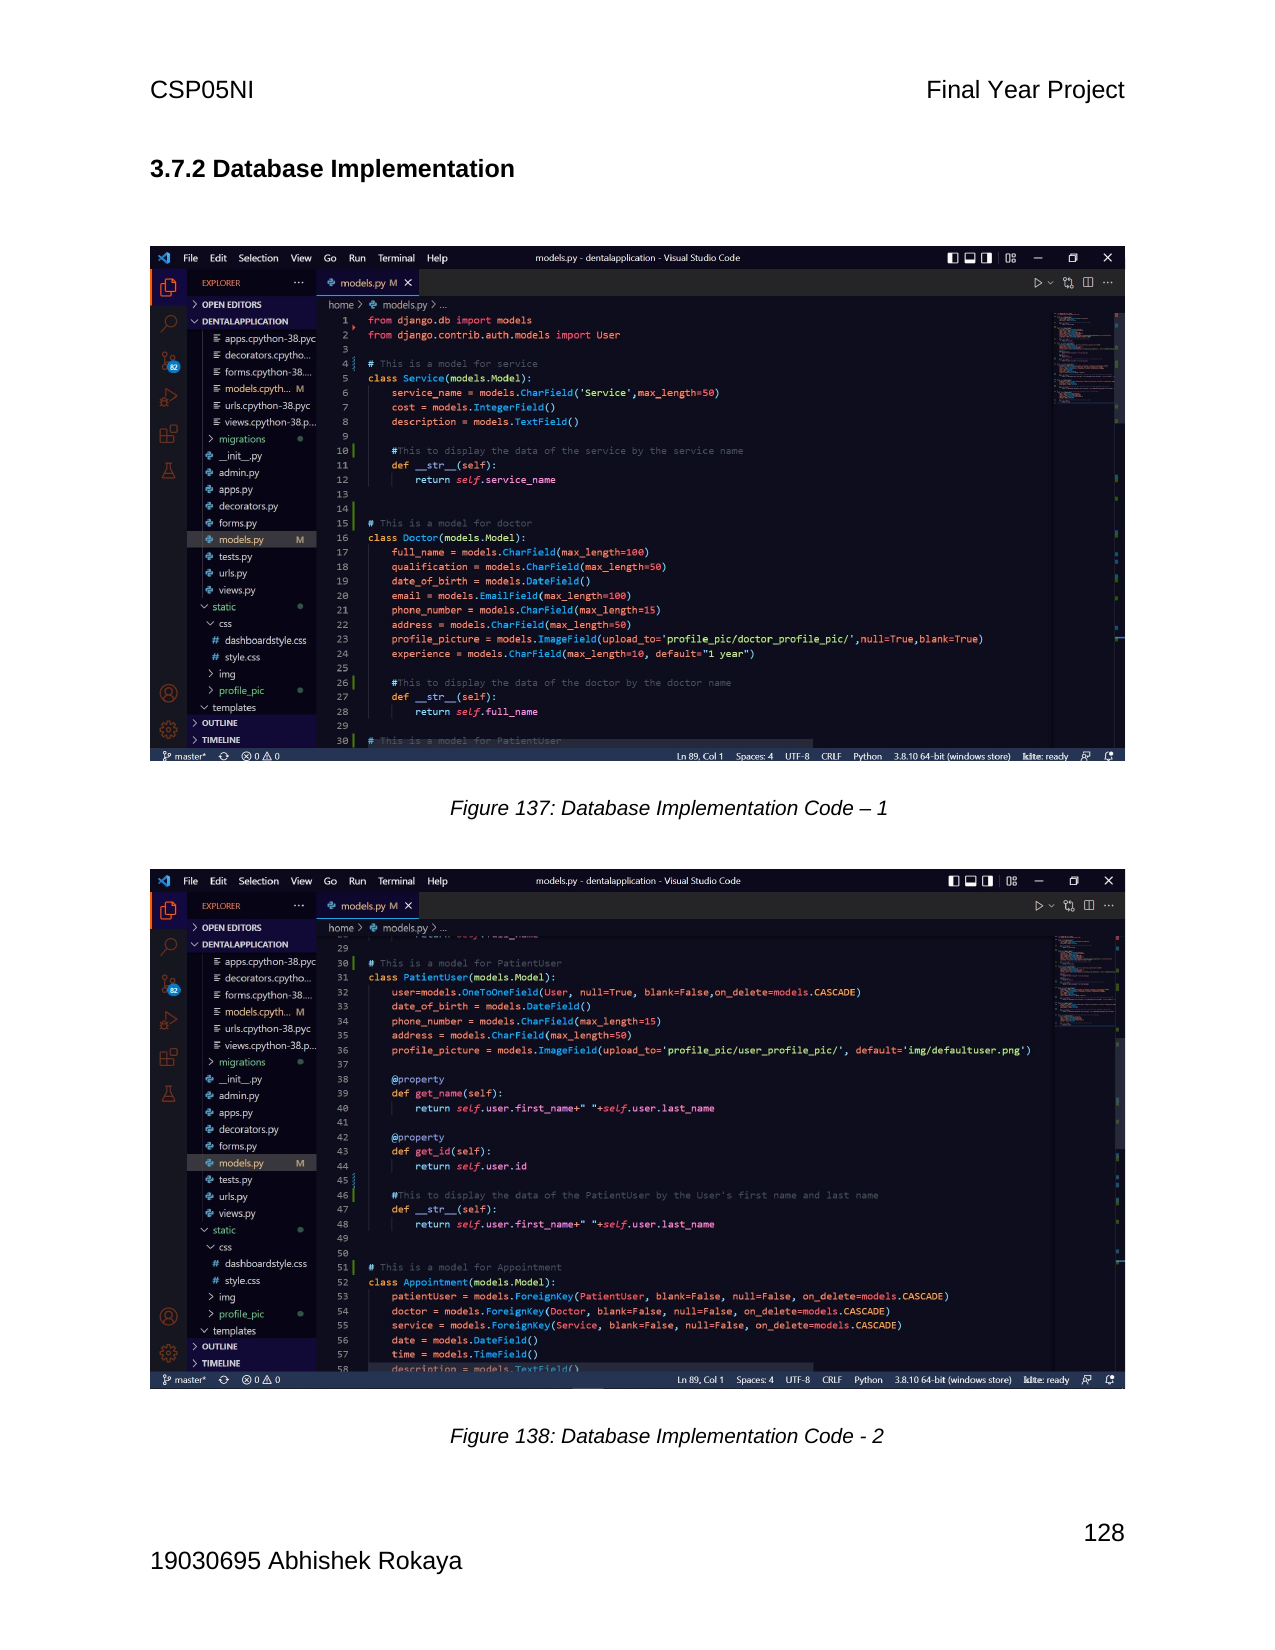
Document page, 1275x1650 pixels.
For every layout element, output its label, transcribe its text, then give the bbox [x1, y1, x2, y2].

text Figure 138: Database Implementation Code - 2 [450, 1424, 1125, 1448]
text Figure 137: Database Implementation Code – 1 [375, 796, 1125, 820]
picture [150, 246, 1125, 761]
subtitle 3.7.2 Database Implementation [150, 154, 1125, 183]
picture [150, 869, 1125, 1389]
